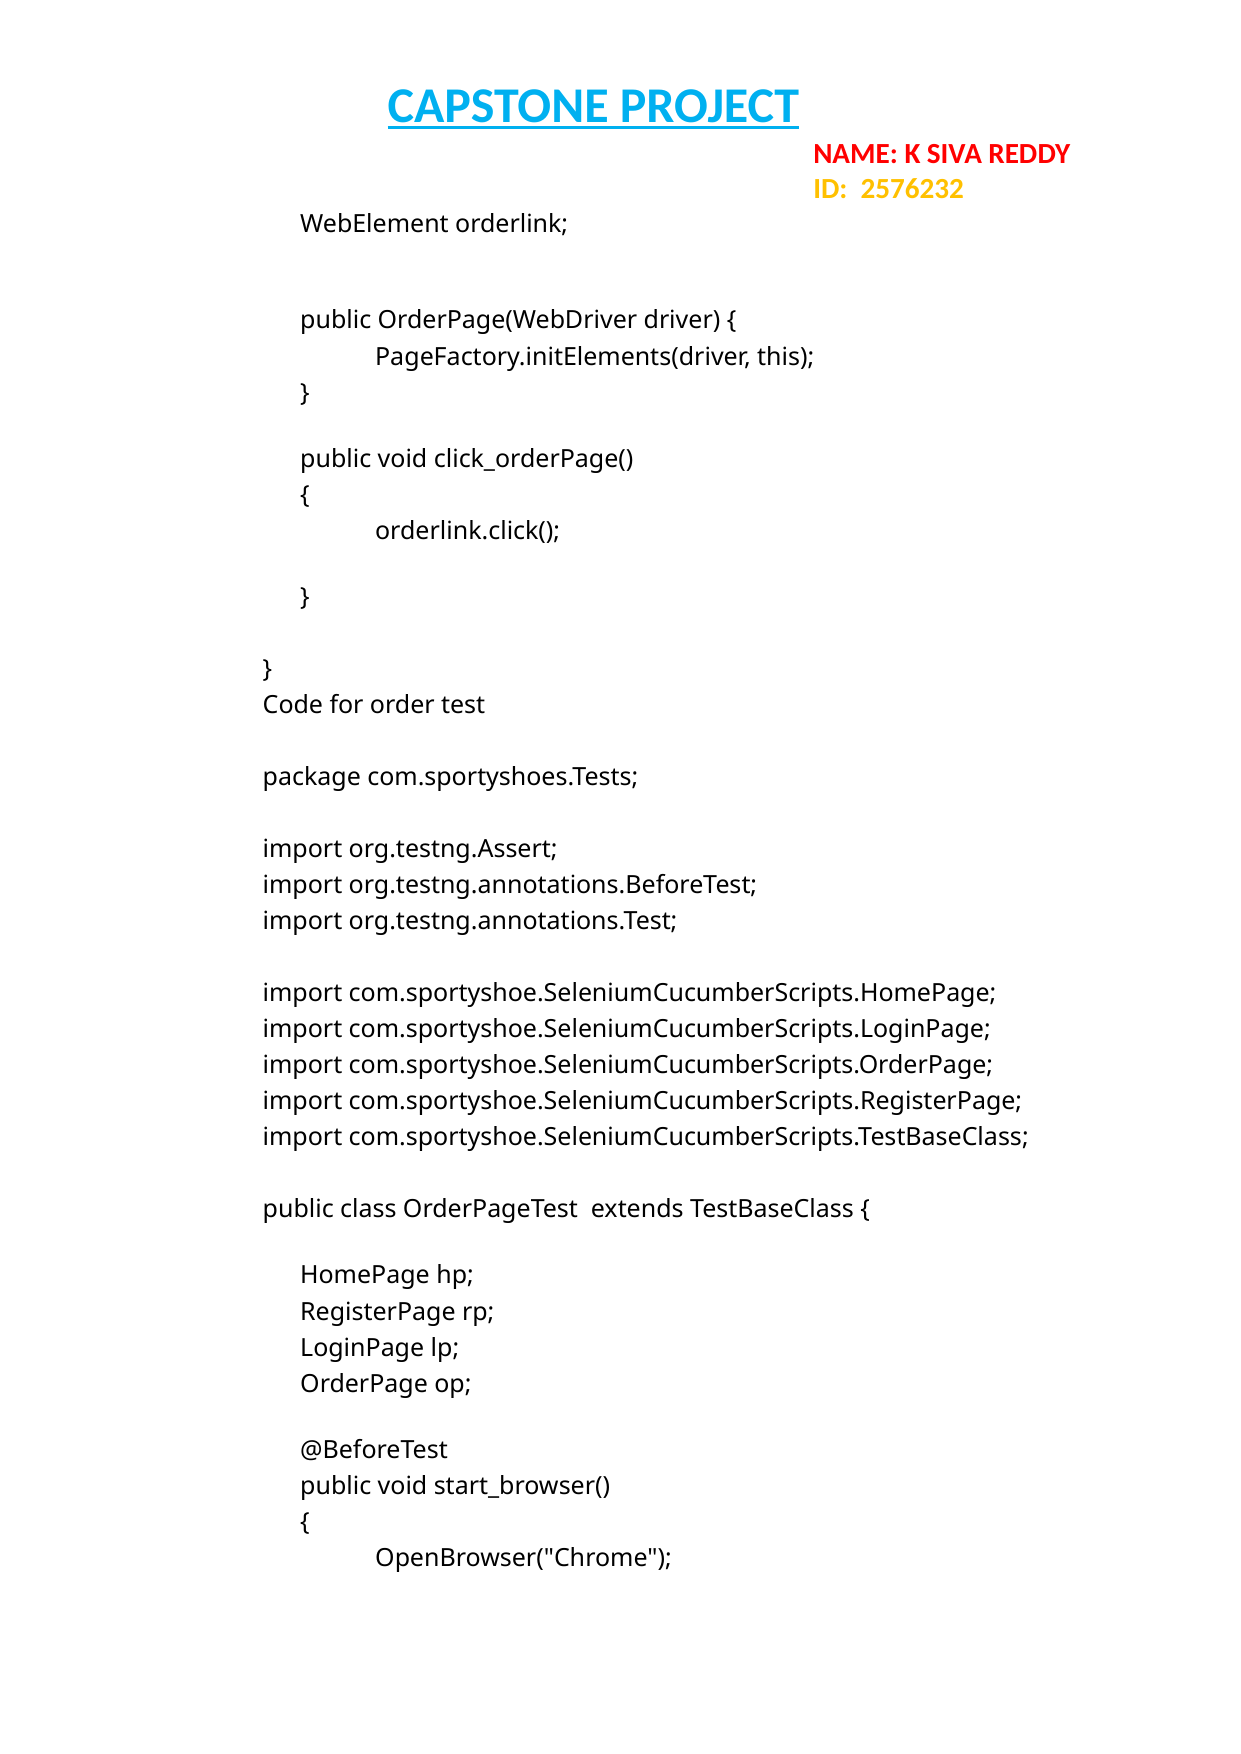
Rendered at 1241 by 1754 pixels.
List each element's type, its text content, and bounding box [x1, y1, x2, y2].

list import org.testng.annotations.Test; [262, 903, 1090, 937]
list { [262, 476, 1090, 510]
list public class OrderPageTest extends TestBaseClass { [262, 1191, 1090, 1225]
list } [262, 374, 1090, 408]
list package com.sportyshoes.Tests; [262, 758, 1090, 793]
list import com.sportyshoe.SeleniumCucumberScripts.TestBaseClass; [262, 1119, 1090, 1153]
list public void click_orderPage() [262, 440, 1090, 474]
list } [262, 578, 1090, 612]
list orderlink.click(); [262, 512, 1090, 546]
list OpenBrowser("Chrome"); [262, 1539, 1090, 1573]
list public OrderPage(WebDriver driver) { [262, 302, 1090, 336]
list Code for order test [262, 686, 1090, 721]
list OrderPage op; [262, 1365, 1090, 1399]
list import com.sportyshoe.SeleniumCucumberScripts.OrderPage; [262, 1047, 1090, 1081]
list { [262, 1503, 1090, 1537]
list } [262, 650, 1090, 684]
list PageFactory.initElements(driver, this); [262, 338, 1090, 372]
list import com.sportyshoe.SeleniumCucumberScripts.HomePage; [262, 975, 1090, 1009]
list @BeforeTest [262, 1431, 1090, 1465]
list public void start_browser() [262, 1467, 1090, 1501]
list import com.sportyshoe.SeleniumCucumberScripts.RegisterPage; [262, 1083, 1090, 1117]
list import com.sportyshoe.SeleniumCucumberScripts.LoginPage; [262, 1011, 1090, 1045]
list import org.testng.annotations.BeforeTest; [262, 867, 1090, 901]
list WebElement orderlink; [262, 206, 1090, 240]
list import org.testng.Assert; [262, 831, 1090, 865]
list HomePage hp; [262, 1257, 1090, 1291]
list LoginPage lp; [262, 1329, 1090, 1363]
list RegisterPage rp; [262, 1293, 1090, 1327]
